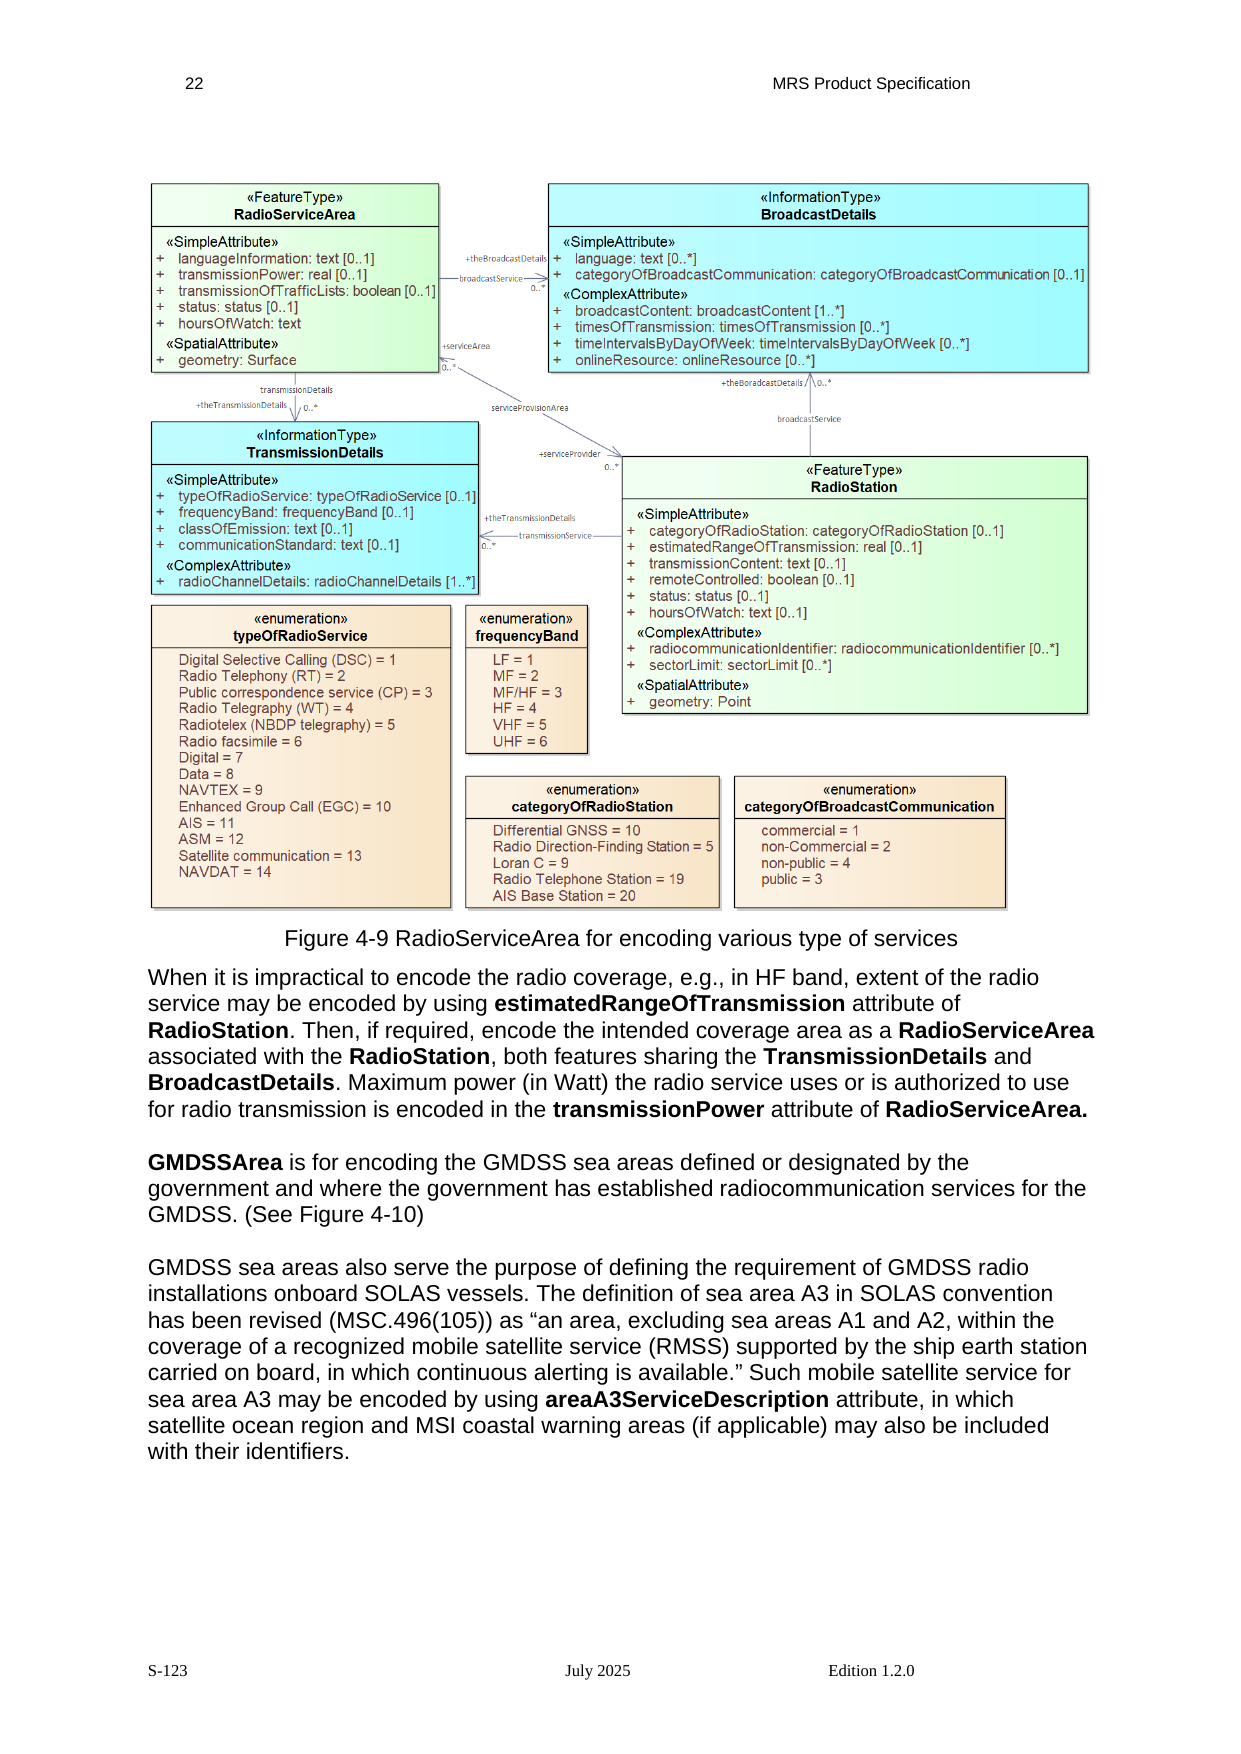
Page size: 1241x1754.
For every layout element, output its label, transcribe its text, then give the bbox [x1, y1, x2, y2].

picture [147, 176, 1094, 913]
text Figure 4-9 RadioServiceArea for encoding various type of services [148, 925, 1094, 951]
text When it is impractical to encode the radio coverage, e.g., in HF band, extent of the radio service may be encoded by using estimatedRangeOfTransmission attribute of RadioStation. Then, if required, encode the intended coverage area as a RadioServiceArea associated with the RadioStation, both features sharing the TransmissionDetails and BroadcastDetails. Maximum power (in Watt) the radio service uses or is authorized to use for radio transmission is encoded in the transmissionPower attribute of RadioServiceArea. [148, 964, 1094, 1122]
text GMDSSArea is for encoding the GMDSS sea areas defined or designated by the government and where the government has established radiocommunication services for the GMDSS. (See Figure 4-10) [148, 1148, 1094, 1227]
text GMDSS sea areas also serve the purpose of defining the requirement of GMDSS radio installations onboard SOLAS vessels. The definition of sea area A3 in SOLAS convention has been revised (MSC.496(105)) as “an area, excluding sea areas A1 and A2, within the coverage of a recognized mobile satellite service (RMSS) supported by the ship earth station carried on board, in which continuous alerting is available.” Such mobile satellite service for sea area A3 may be encoded by using areaA3ServiceDescription attribute, in which satellite ocean region and MSI coastal warning areas (if applicable) may also be included with their identifiers. [148, 1254, 1094, 1465]
